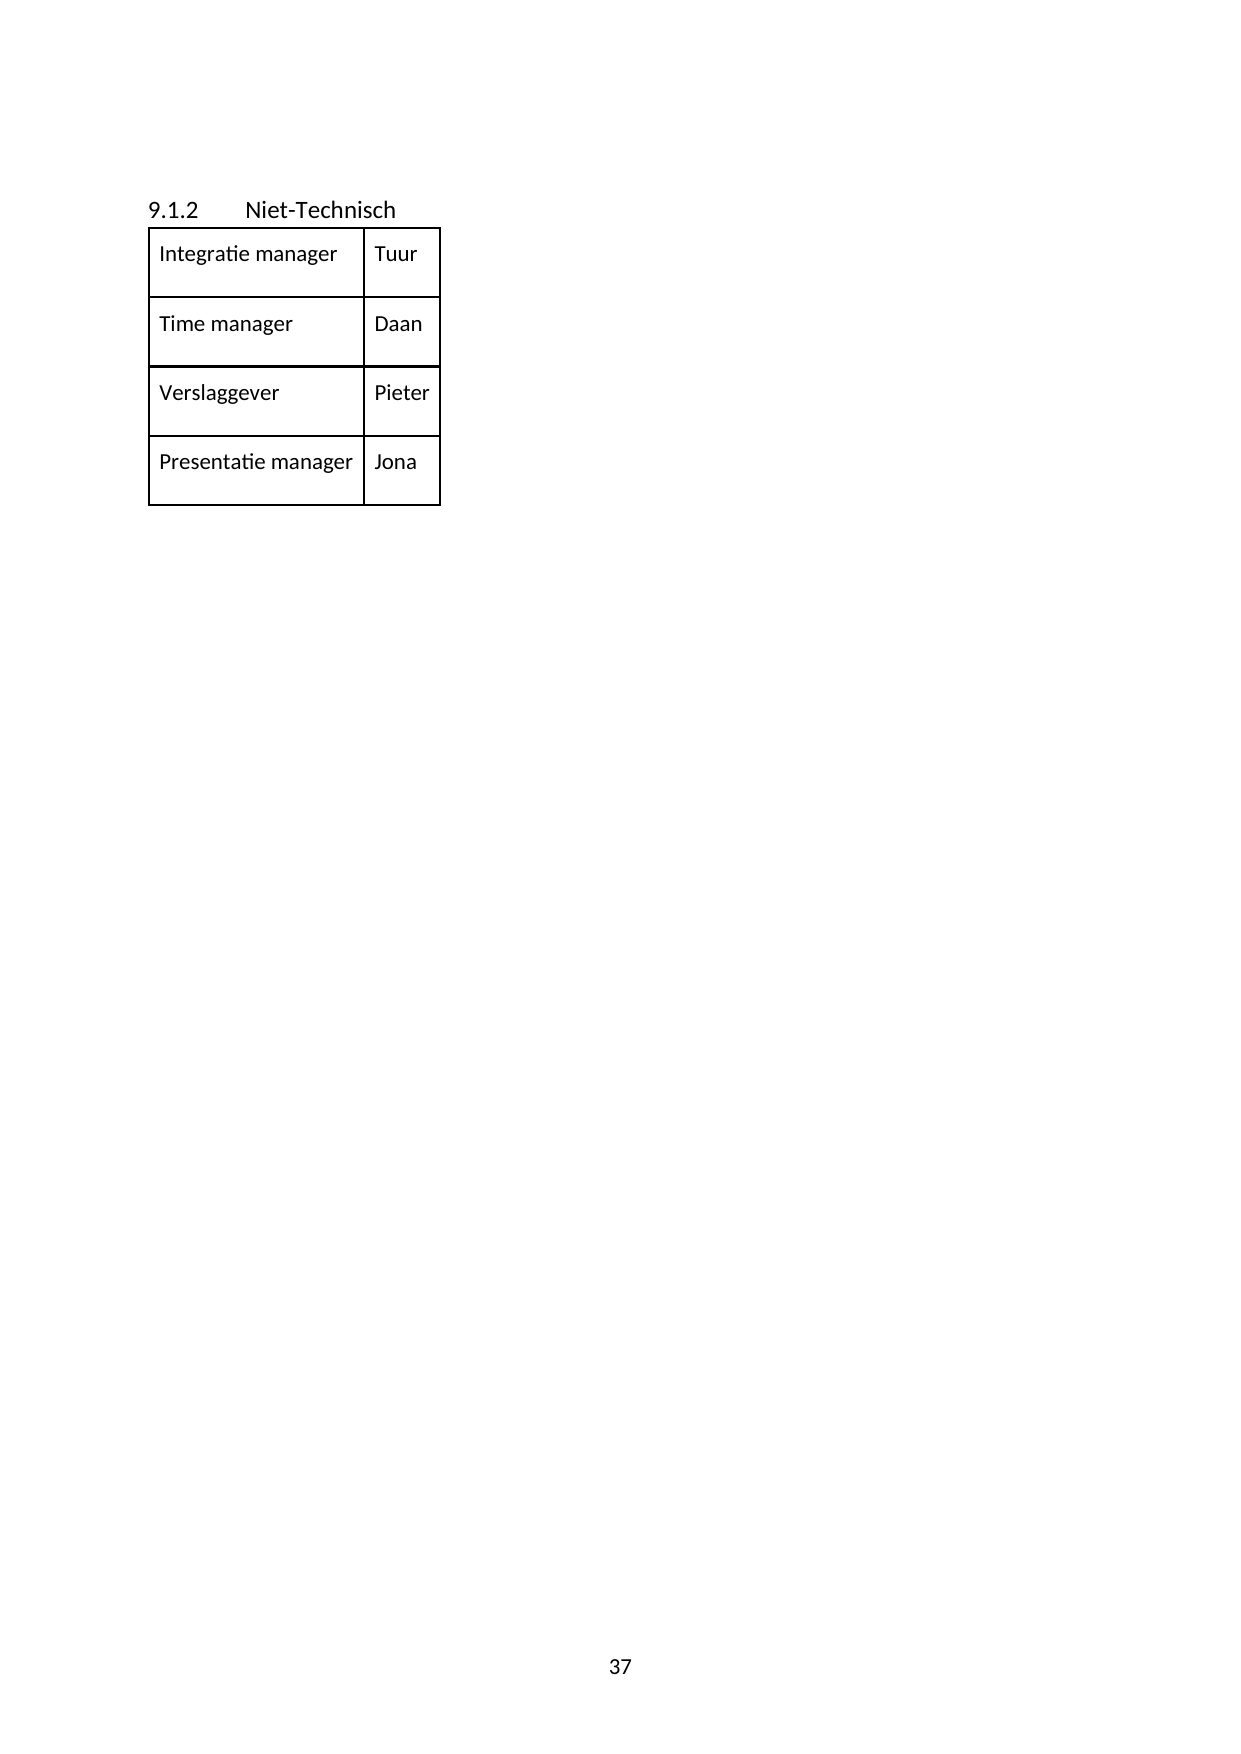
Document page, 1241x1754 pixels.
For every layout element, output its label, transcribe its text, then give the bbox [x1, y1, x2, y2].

subtitle Niet-Technisch [148, 194, 1092, 224]
table_cell Jona [365, 437, 439, 504]
table_cell Presentatie manager [150, 437, 363, 504]
table_cell Pieter [365, 368, 439, 434]
table_header Tuur [365, 229, 439, 296]
table_cell Time manager [150, 298, 363, 365]
table_cell Daan [365, 298, 439, 365]
table_header Integratie manager [150, 229, 363, 296]
table_cell Verslaggever [150, 368, 363, 434]
